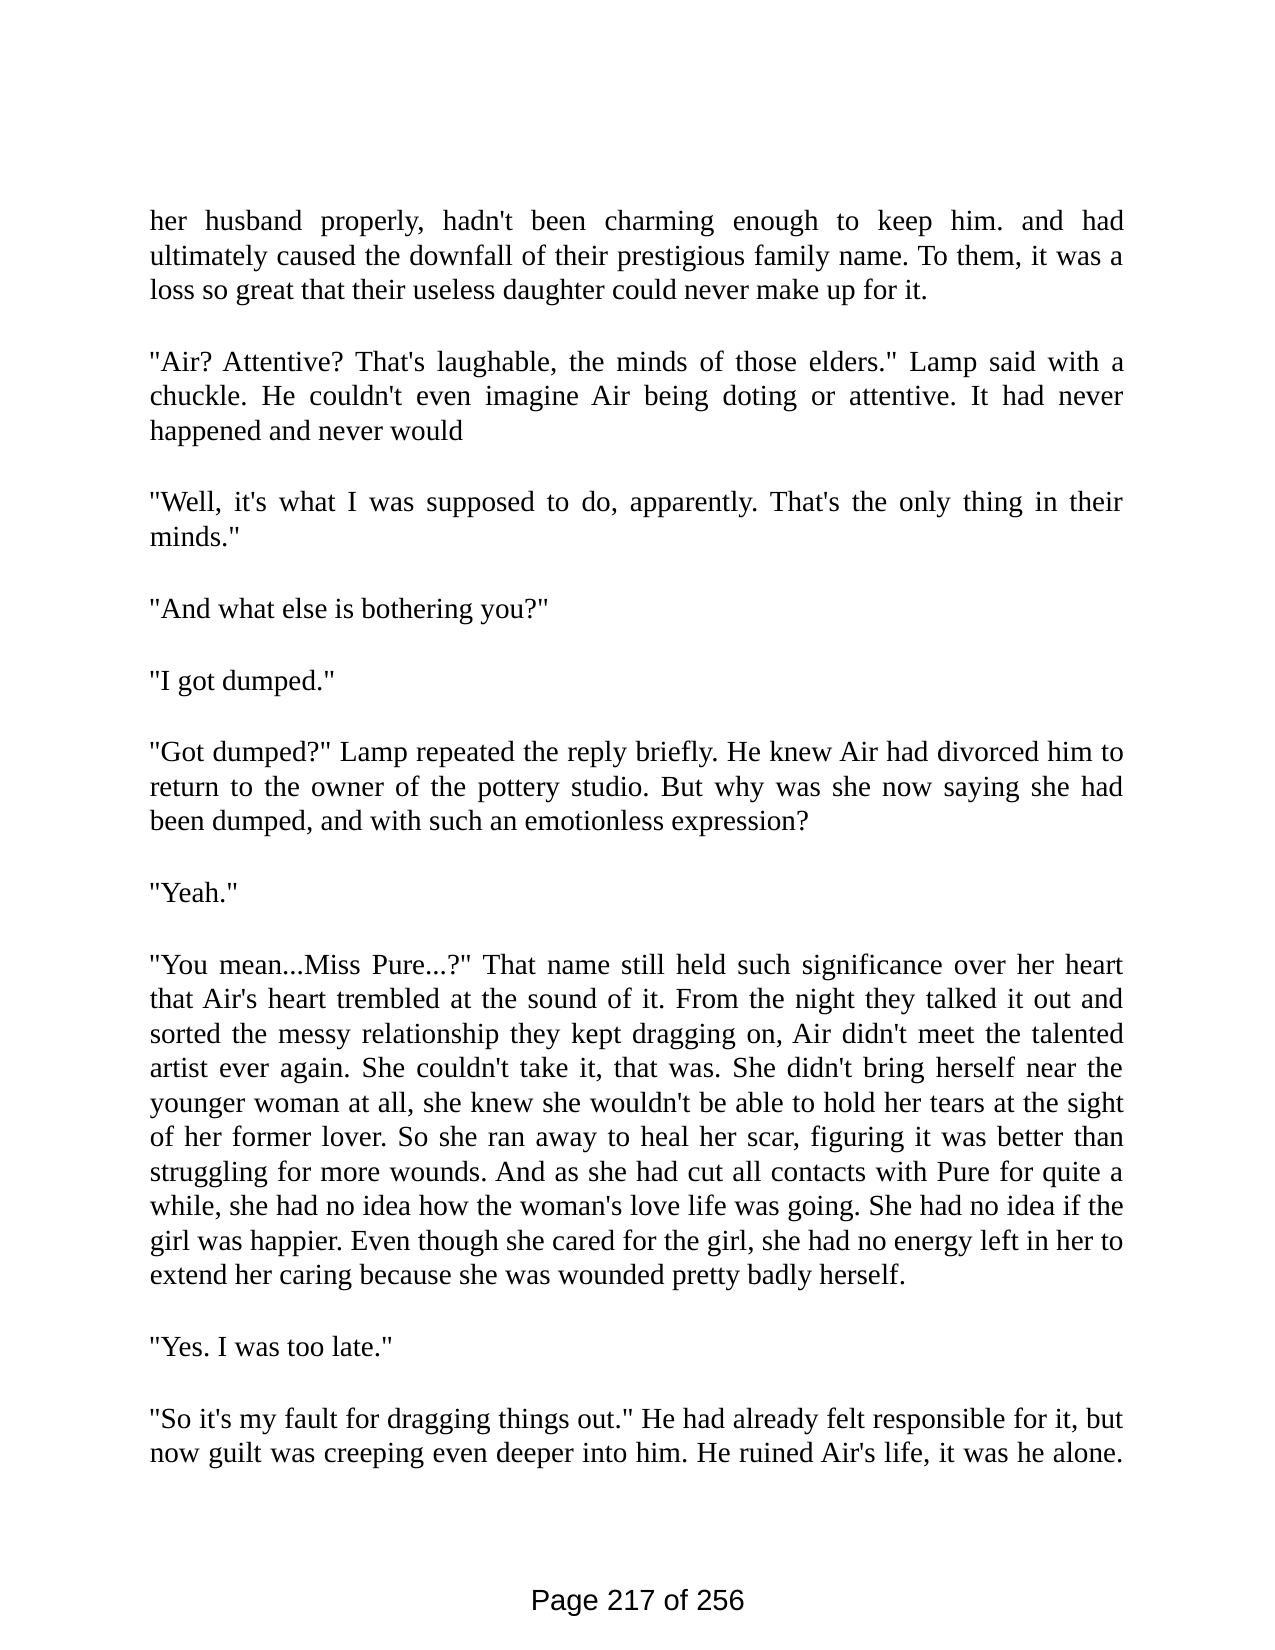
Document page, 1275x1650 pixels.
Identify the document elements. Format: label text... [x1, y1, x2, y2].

text "And what else is bothering you?" [148, 591, 1125, 624]
text "Yeah." [148, 875, 1125, 909]
text "You mean...Miss Pure...?" That name still held such significance over her heart that Air's heart trembled at the sound of it. From the night they talked it out and sorted the messy relationship they kept dragging on, Air didn't meet the talented artist ever again. She couldn't take it, that was. She didn't bring herself near the younger woman at all, she knew she wouldn't be able to hold her tears at the sight of her former lover. So she ran away to heal her scar, figuring it was better than struggling for more wounds. And as she had cut all contacts with Pure for quite a while, she had no idea how the woman's love life was going. She had no idea if the girl was happier. Even though she cared for the girl, she had no energy left in her to extend her caring because she was wounded pretty badly herself. [148, 947, 1125, 1291]
text "Yes. I was too late." [148, 1329, 1125, 1362]
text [148, 203, 1125, 306]
text "Well, it's what I was supposed to do, apparently. That's the only thing in their minds." [148, 484, 1125, 553]
text "Air? Attentive? That's laughable, the minds of those elders." Lamp said with a chuckle. He couldn't even imagine Air being doting or attentive. It had never happened and never would [148, 344, 1125, 446]
text "Got dumped?" Lamp repeated the reply briefly. He knew Air had divorced him to return to the owner of the pottery studio. But why was she now saying she had been dumped, and with such an emotionless expression? [148, 734, 1125, 837]
text "I got dumped." [148, 663, 1125, 696]
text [148, 1401, 1125, 1469]
